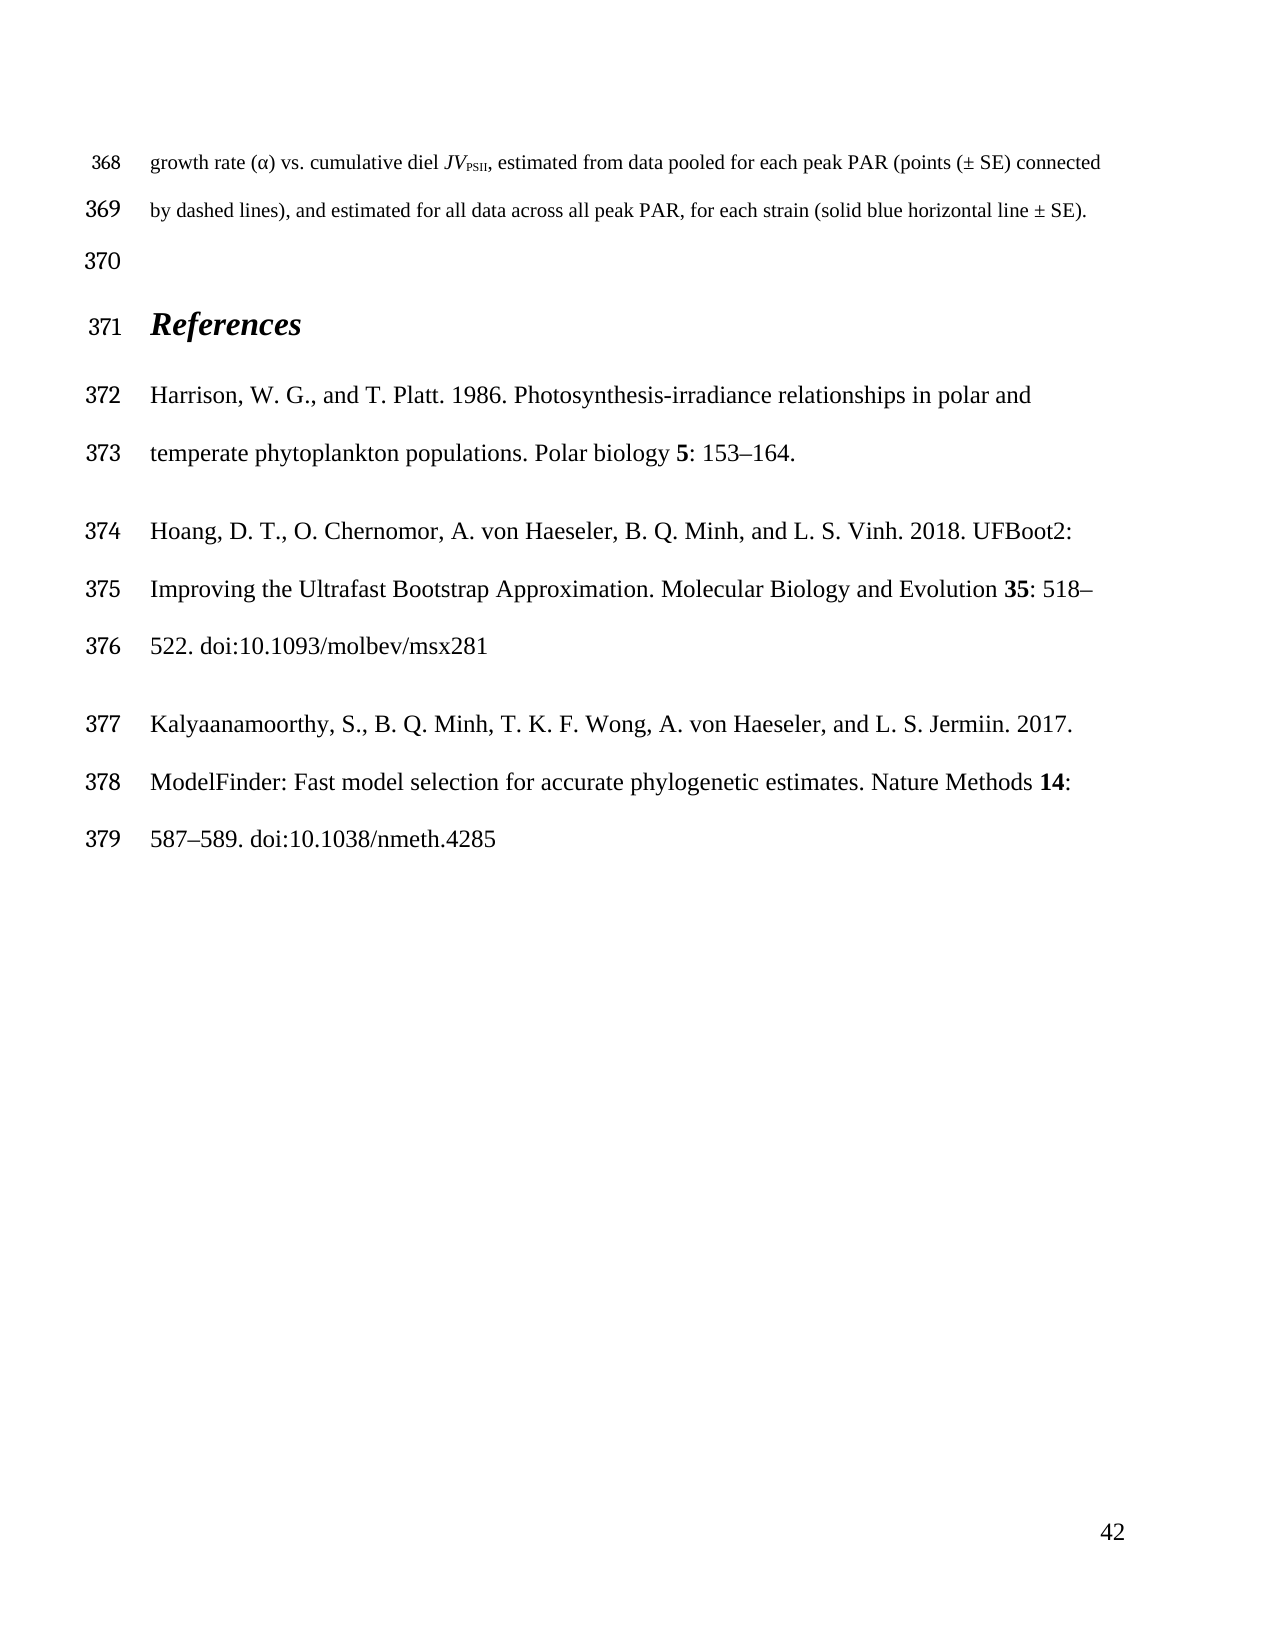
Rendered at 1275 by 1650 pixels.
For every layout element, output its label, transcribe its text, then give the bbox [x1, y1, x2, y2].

text Hoang, D. T., O. Chernomor, A. von Haeseler, B. Q. Minh, and L. S. Vinh. 2018. UFBoot2: Improving the Ultrafast Bootstrap Approximation. Molecular Biology and Evolution 35: 518–522. doi:10.1093/molbev/msx281 [150, 516, 1125, 660]
text Harrison, W. G., and T. Platt. 1986. Photosynthesis-irradiance relationships in polar and temperate phytoplankton populations. Polar biology 5: 153–164. [150, 380, 1125, 467]
subtitle References [150, 304, 1125, 342]
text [150, 150, 1125, 222]
text Kalyaanamoorthy, S., B. Q. Minh, T. K. F. Wong, A. von Haeseler, and L. S. Jermiin. 2017. ModelFinder: Fast model selection for accurate phylogenetic estimates. Nature Methods 14: 587–589. doi:10.1038/nmeth.4285 [150, 709, 1125, 853]
